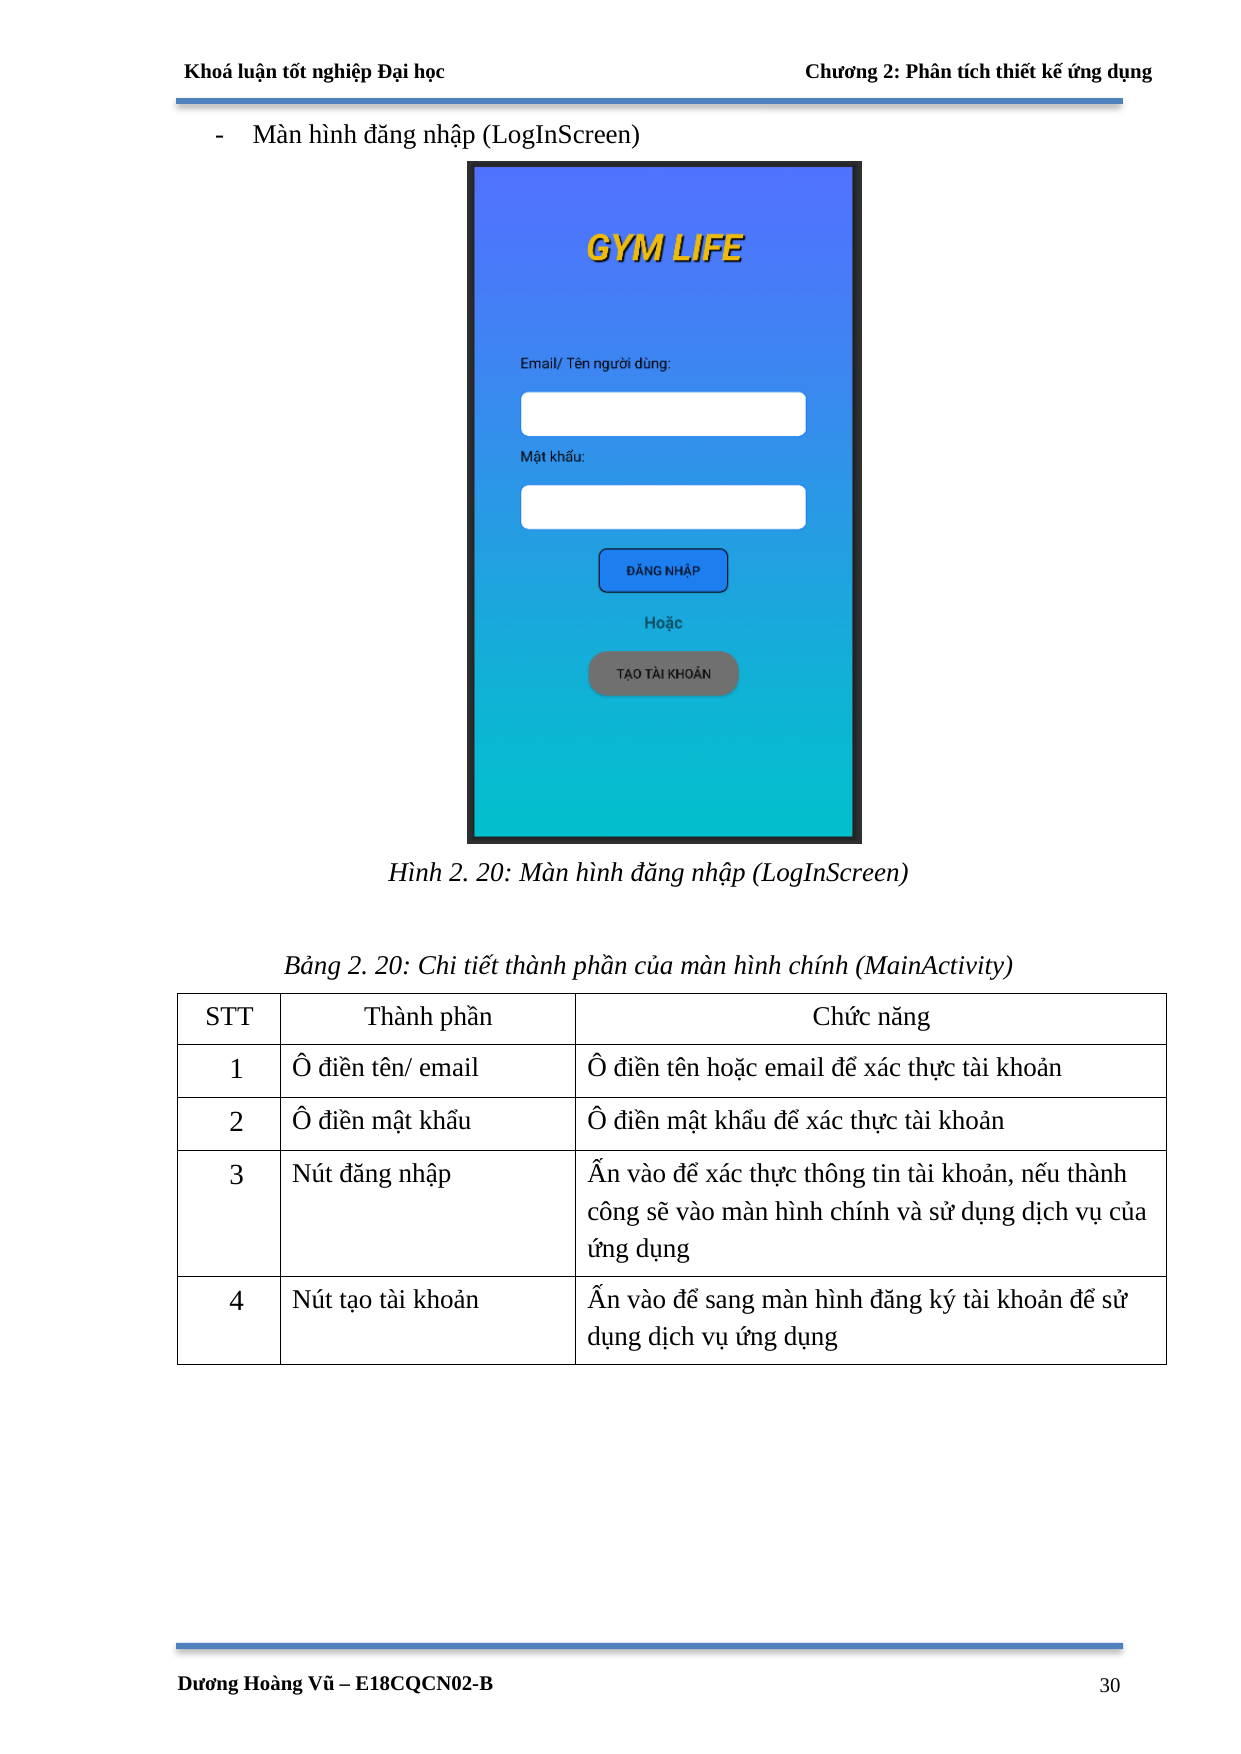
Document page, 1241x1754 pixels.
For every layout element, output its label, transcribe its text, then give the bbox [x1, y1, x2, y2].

table_cell Ô điền mật khẩu [281, 1098, 575, 1150]
picture [467, 161, 862, 844]
table_cell Nút đăng nhập [281, 1151, 575, 1276]
table_cell [178, 1277, 280, 1364]
table_cell Ấn vào để xác thực thông tin tài khoản, nếu thành công sẽ vào màn hình chính và sử dụng dịch vụ của ứng dụng [576, 1151, 1166, 1276]
table_cell Ấn vào để sang màn hình đăng ký tài khoản để sử dụng dịch vụ ứng dụng [576, 1277, 1166, 1364]
text Hình 2. 20: Màn hình đăng nhập (LogInScreen) [177, 856, 1122, 887]
text Bảng 2. 20: Chi tiết thành phần của màn hình chính (MainActivity) [177, 949, 1122, 981]
table_cell [178, 1045, 280, 1097]
table_cell Ô điền tên/ email [281, 1045, 575, 1097]
table_cell Ô điền mật khẩu để xác thực tài khoản [576, 1098, 1166, 1150]
table_header Thành phần [281, 994, 575, 1044]
table_cell [178, 1151, 280, 1276]
table_cell Nút tạo tài khoản [281, 1277, 575, 1364]
table_header STT [178, 994, 280, 1044]
table_header Chức năng [576, 994, 1166, 1044]
table_cell Ô điền tên hoặc email để xác thực tài khoản [576, 1045, 1166, 1097]
table_cell [178, 1098, 280, 1150]
list Màn hình đăng nhập (LogInScreen) [215, 118, 1122, 149]
